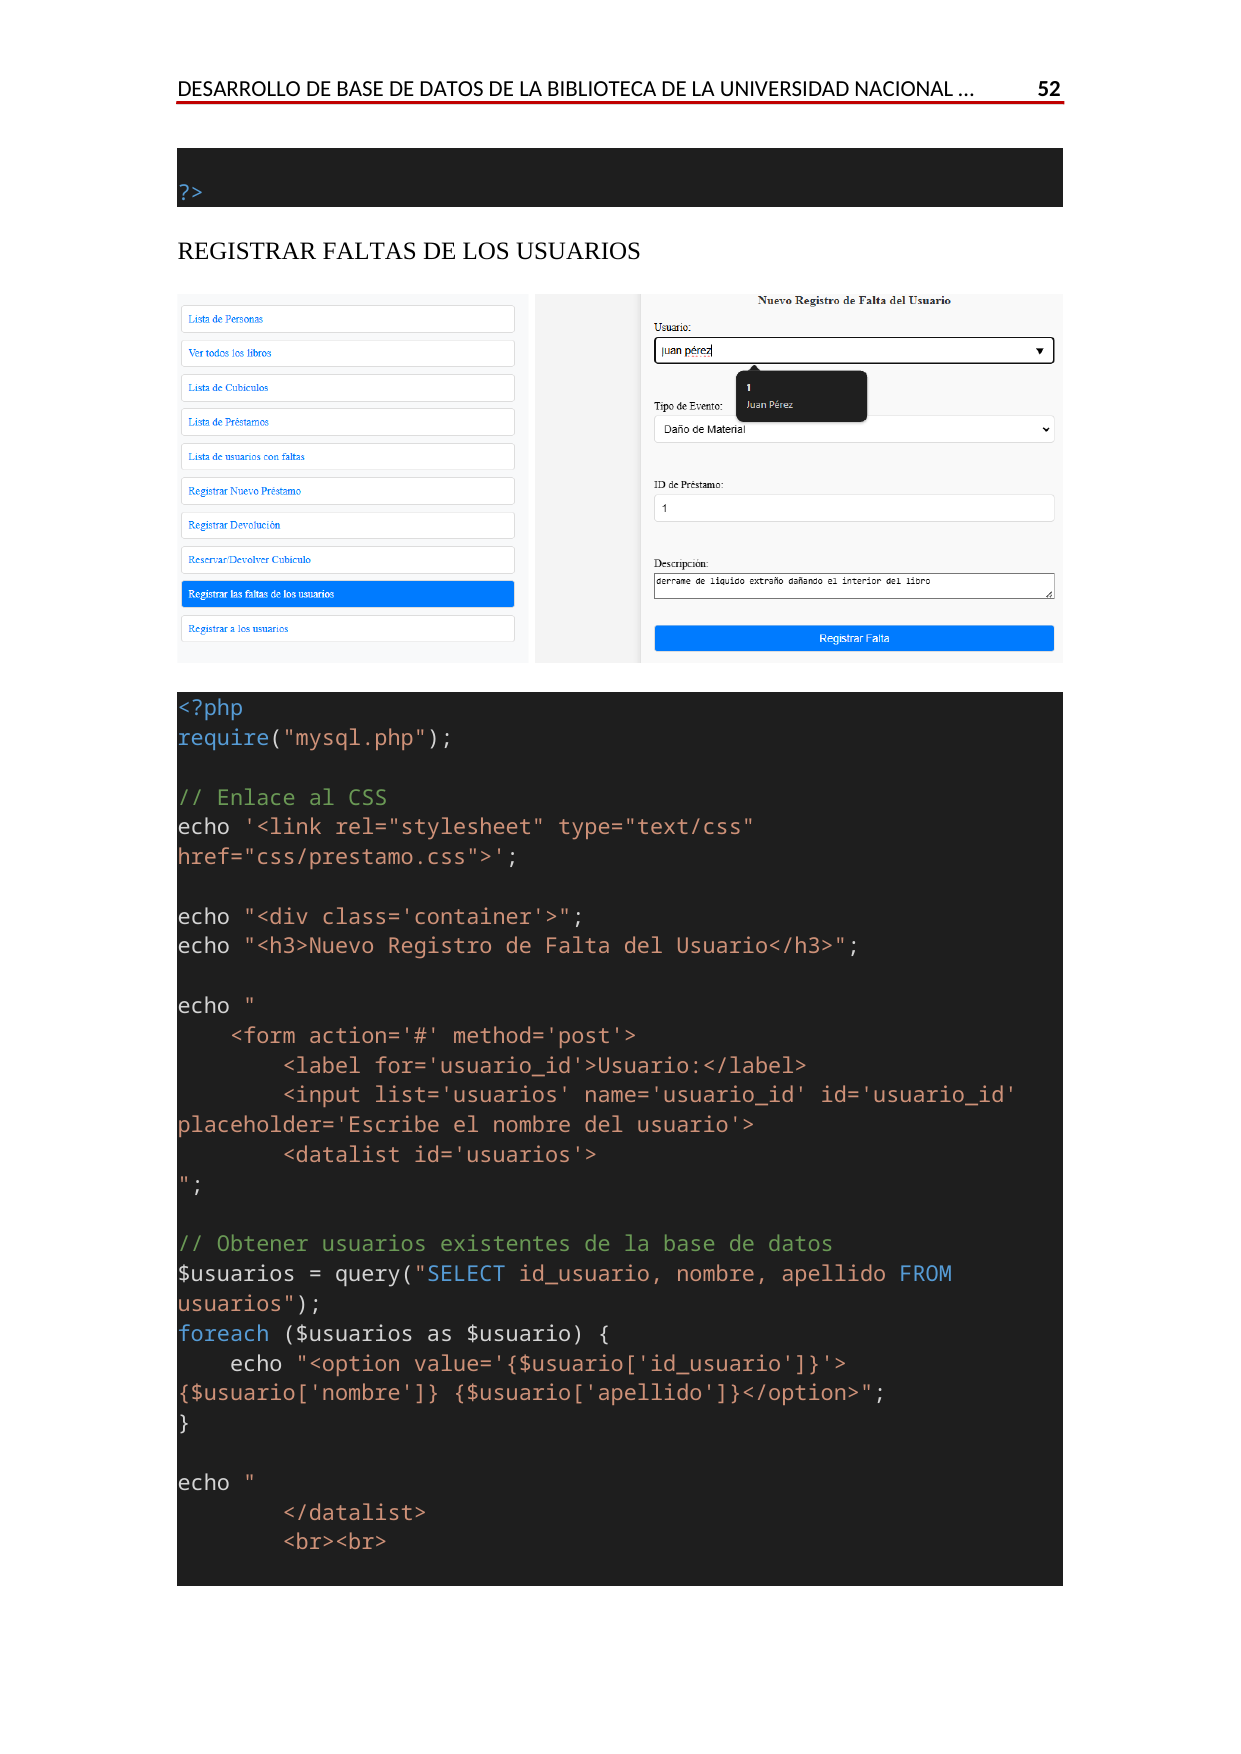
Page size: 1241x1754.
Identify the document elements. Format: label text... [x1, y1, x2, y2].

text $usuarios = query("SELECT id_usuario, nombre, apellido FROM usuarios"); [177, 1258, 1063, 1318]
text <form action='#' method='post'> [177, 1020, 1063, 1050]
text echo "<h3>Nuevo Registro de Falta del Usuario</h3>"; [177, 931, 1063, 960]
text echo " [177, 1467, 1063, 1497]
text <?php [177, 692, 1063, 722]
text "; [177, 1169, 1063, 1199]
text echo '<link rel="stylesheet" type="text/css" href="css/prestamo.css">'; [177, 811, 1063, 871]
text } [177, 1407, 1063, 1437]
text echo " [177, 990, 1063, 1020]
text <datalist id='usuarios'> [177, 1139, 1063, 1169]
text REGISTRAR FALTAS DE LOS USUARIOS [177, 236, 1063, 265]
text require("mysql.php"); [177, 722, 1063, 752]
text // Enlace al CSS [177, 782, 1063, 811]
text ?> [177, 177, 1063, 207]
text echo "<option value='{$usuario['id_usuario']}'> {$usuario['nombre']} {$usuario['apellido']}</option>"; [177, 1348, 1063, 1407]
text echo "<div class='container'>"; [177, 901, 1063, 931]
text </datalist> [177, 1497, 1063, 1526]
text <input list='usuarios' name='usuario_id' id='usuario_id' placeholder='Escribe el nombre del usuario'> [177, 1079, 1063, 1139]
text foreach ($usuarios as $usuario) { [177, 1318, 1063, 1348]
text <br><br> [177, 1526, 1063, 1556]
text // Obtener usuarios existentes de la base de datos [177, 1228, 1063, 1258]
picture [177, 294, 1063, 663]
text <label for='usuario_id'>Usuario:</label> [177, 1050, 1063, 1079]
